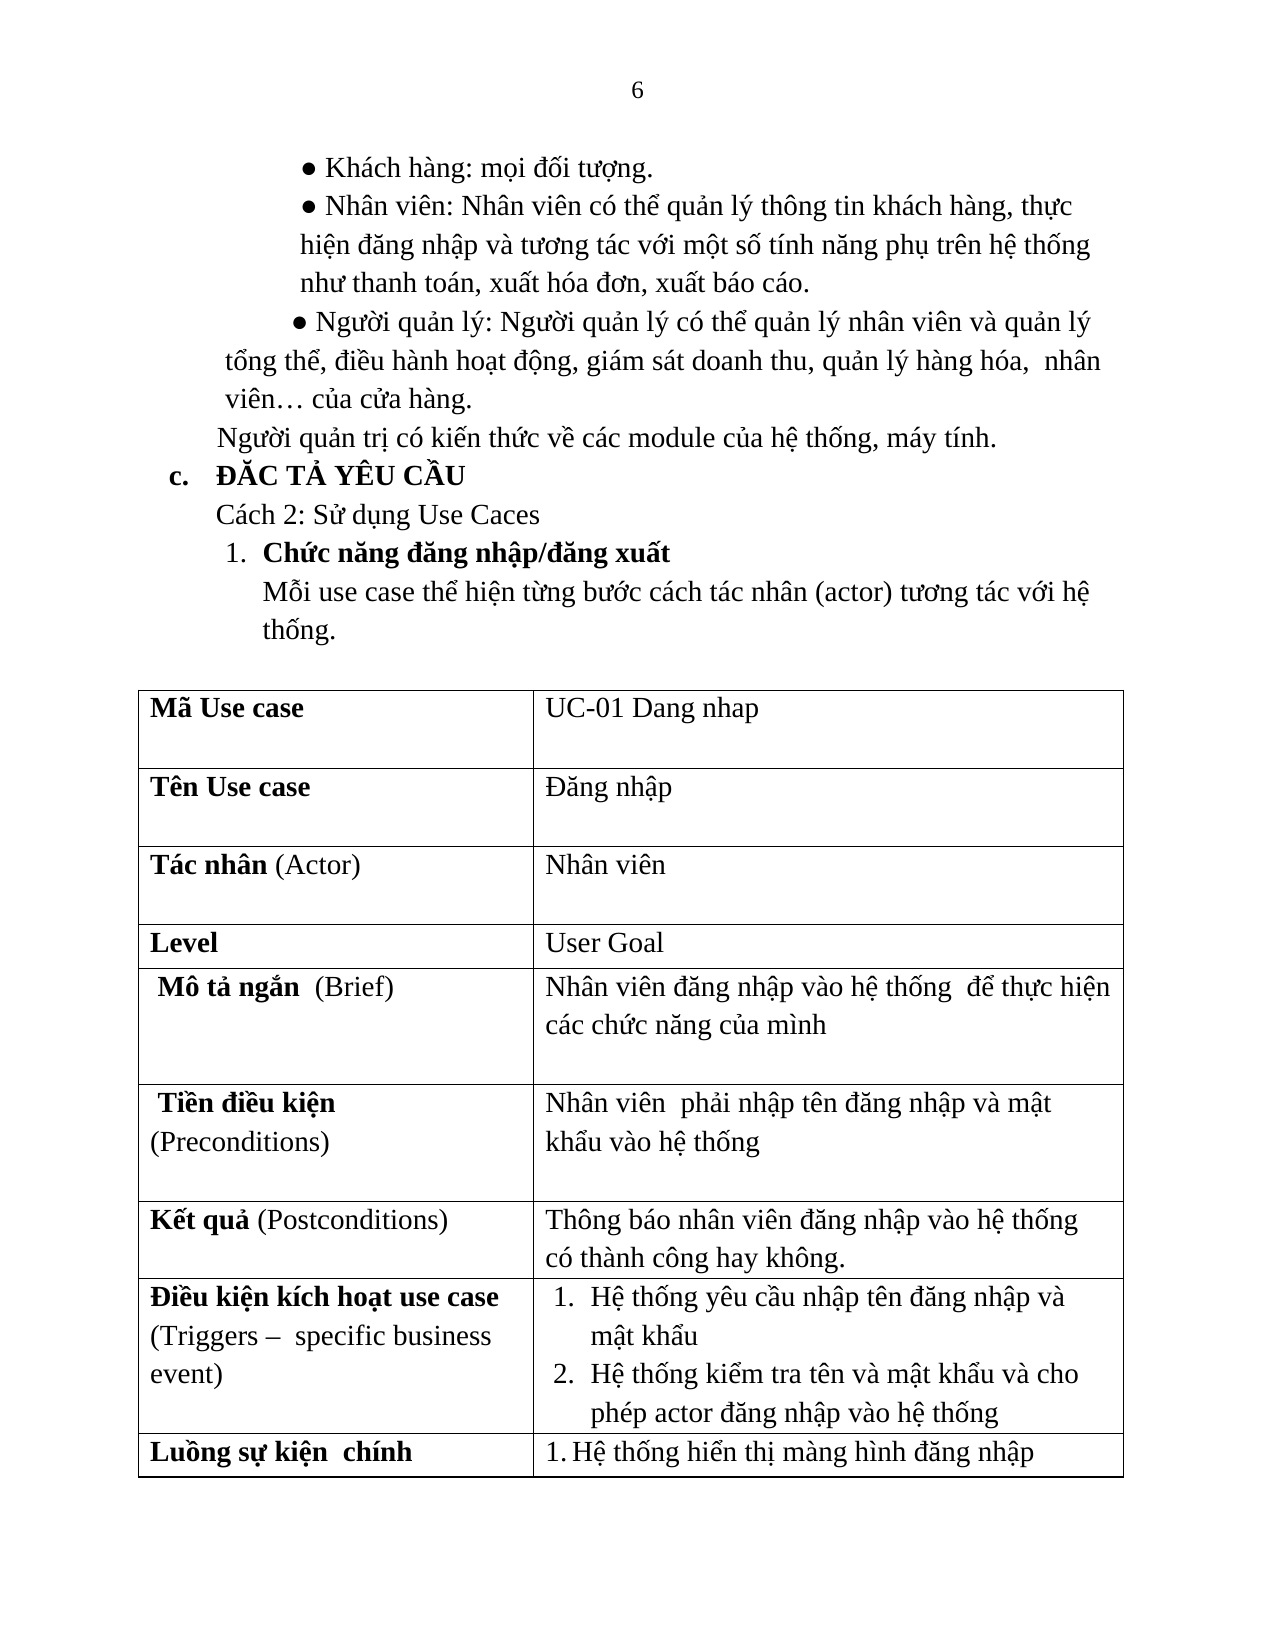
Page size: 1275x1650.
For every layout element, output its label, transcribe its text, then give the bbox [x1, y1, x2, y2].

table_header Mã Use case [139, 691, 533, 768]
table_cell Nhân viên đăng nhập vào hệ thống để thực hiện các chức năng của mình [534, 969, 1123, 1084]
table_cell User Goal [534, 925, 1123, 968]
list Mỗi use case thể hiện từng bước cách tác nhân (actor) tương tác với hệ thống. [262, 574, 1125, 646]
list Chức năng đăng nhập/đăng xuất [225, 535, 1125, 569]
table_cell Level [139, 925, 533, 968]
table_cell Điều kiện kích hoạt use case (Triggers – specific business event) [139, 1279, 533, 1433]
text Người quản trị có kiến thức về các module của hệ thống, máy tính. [187, 420, 1125, 453]
list ● Nhân viên: Nhân viên có thể quản lý thông tin khách hàng, thực hiện đăng nhập và tương tác với một số tính năng phụ trên hệ thống như thanh toán, xuất hóa đơn, xuất báo cáo. [300, 188, 1125, 299]
list ĐĂC TẢ YÊU CẦU [169, 458, 1125, 492]
table_cell Tiền điều kiện (Preconditions) [139, 1085, 533, 1201]
table_cell Hệ thống yêu cầu nhập tên đăng nhập và mật khẩu Hệ thống kiểm tra tên và mật khẩu và cho phép actor đăng nhập vào hệ thống [534, 1279, 1123, 1433]
table_cell Đăng nhập [534, 769, 1123, 846]
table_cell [139, 1434, 533, 1476]
table_cell Kết quả (Postconditions) [139, 1202, 533, 1278]
list ● Khách hàng: mọi đối tượng. [300, 150, 1125, 183]
table_cell Thông báo nhân viên đăng nhập vào hệ thống có thành công hay không. [534, 1202, 1123, 1278]
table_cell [534, 1434, 1123, 1476]
list Cách 2: Sử dụng Use Caces [216, 497, 1125, 530]
list ● Người quản lý: Người quản lý có thể quản lý nhân viên và quản lý tổng thể, điều hành hoạt động, giám sát doanh thu, quản lý hàng hóa, nhân viên… của cửa hàng. [225, 304, 1125, 415]
table_cell Nhân viên phải nhập tên đăng nhập và mật khẩu vào hệ thống [534, 1085, 1123, 1201]
table_cell Nhân viên [534, 847, 1123, 924]
table_header UC-01 Dang nhap [534, 691, 1123, 768]
table_cell Mô tả ngắn (Brief) [139, 969, 533, 1084]
table_cell Tên Use case [139, 769, 533, 846]
table_cell Tác nhân ​(Actor) [139, 847, 533, 924]
